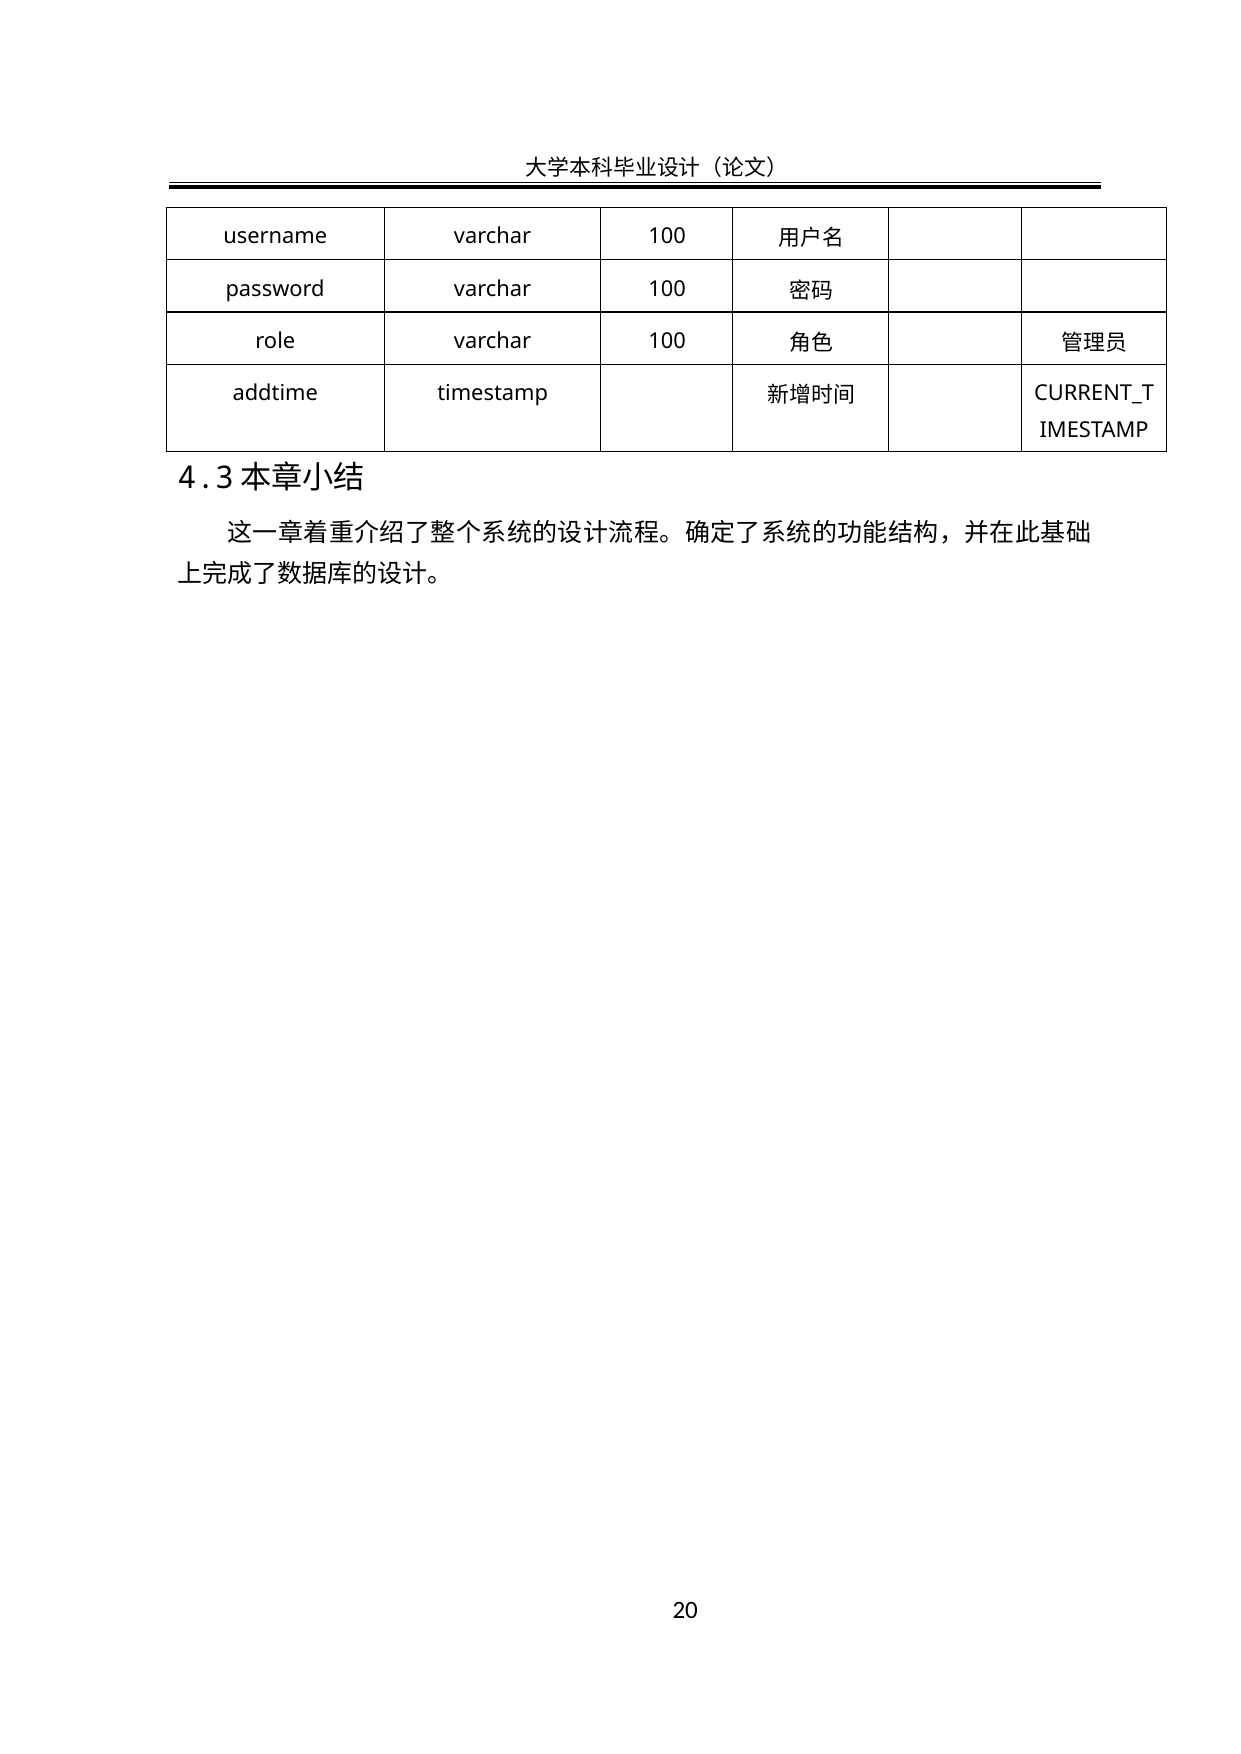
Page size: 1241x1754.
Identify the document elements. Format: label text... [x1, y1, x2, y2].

table_cell username [167, 208, 384, 259]
table_cell varchar [385, 260, 600, 311]
text 这一章着重介绍了整个系统的设计流程。确定了系统的功能结构，并在此基础上完成了数据库的设计。 [177, 507, 1092, 590]
table_cell [889, 208, 1021, 259]
table_cell 新增时间 [733, 365, 888, 451]
table_cell 密码 [733, 260, 888, 311]
table_cell 100 [601, 260, 732, 311]
table_cell [889, 260, 1021, 311]
table_cell 100 [601, 313, 732, 364]
table_cell [1022, 208, 1166, 259]
table_cell addtime [167, 365, 384, 451]
text 4.3本章小结 [177, 452, 1092, 498]
table_cell CURRENT_TIMESTAMP [1022, 365, 1166, 451]
table_cell timestamp [385, 365, 600, 451]
table_cell 管理员 [1022, 313, 1166, 364]
table_cell [601, 365, 732, 451]
table_cell [1022, 260, 1166, 311]
table_cell 100 [601, 208, 732, 259]
table_cell 角色 [733, 313, 888, 364]
table_cell 用户名 [733, 208, 888, 259]
table_cell [889, 365, 1021, 451]
table_cell [889, 313, 1021, 364]
table_cell password [167, 260, 384, 311]
table_cell varchar [385, 208, 600, 259]
table_cell role [167, 313, 384, 364]
table_cell varchar [385, 313, 600, 364]
